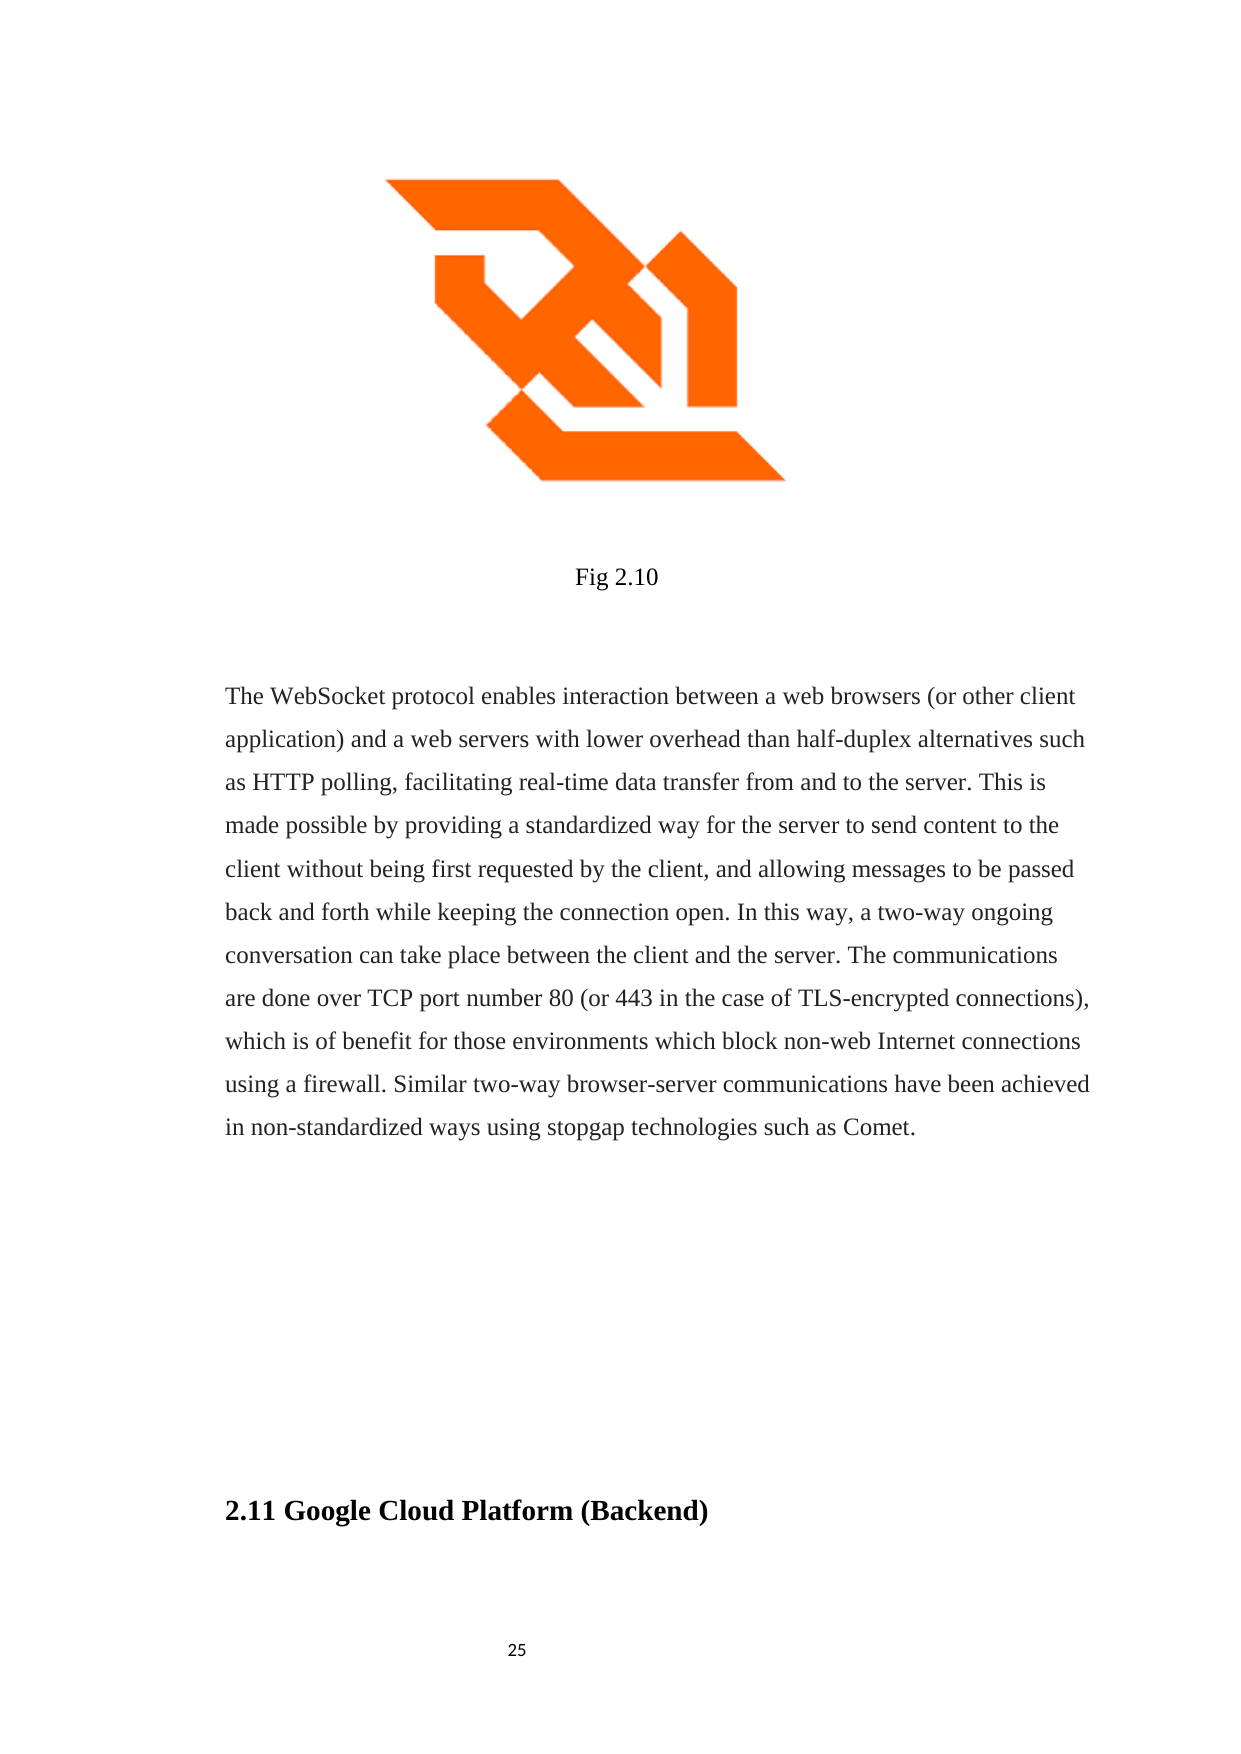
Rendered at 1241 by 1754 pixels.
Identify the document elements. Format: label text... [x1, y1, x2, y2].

list The WebSocket protocol enables interaction between a web browsers (or other client application) and a web servers with lower overhead than half-duplex alternatives such as HTTP polling, facilitating real-time data transfer from and to the server. This is made possible by providing a standardized way for the server to send content to the client without being first requested by the client, and allowing messages to be passed back and forth while keeping the connection open. In this way, a two-way ongoing conversation can take place between the client and the server. The communications are done over TCP port number 80 (or 443 in the case of TLS-encrypted connections), which is of benefit for those environments which block non-web Internet connections using a firewall. Similar two-way browser-server communications have been achieved in non-standardized ways using stopgap technologies such as Comet. [225, 681, 1090, 1069]
picture [382, 175, 800, 488]
list Fig 2.10 [531, 562, 1090, 590]
list 2.11 Google Cloud Platform (Backend) [225, 1493, 1090, 1526]
